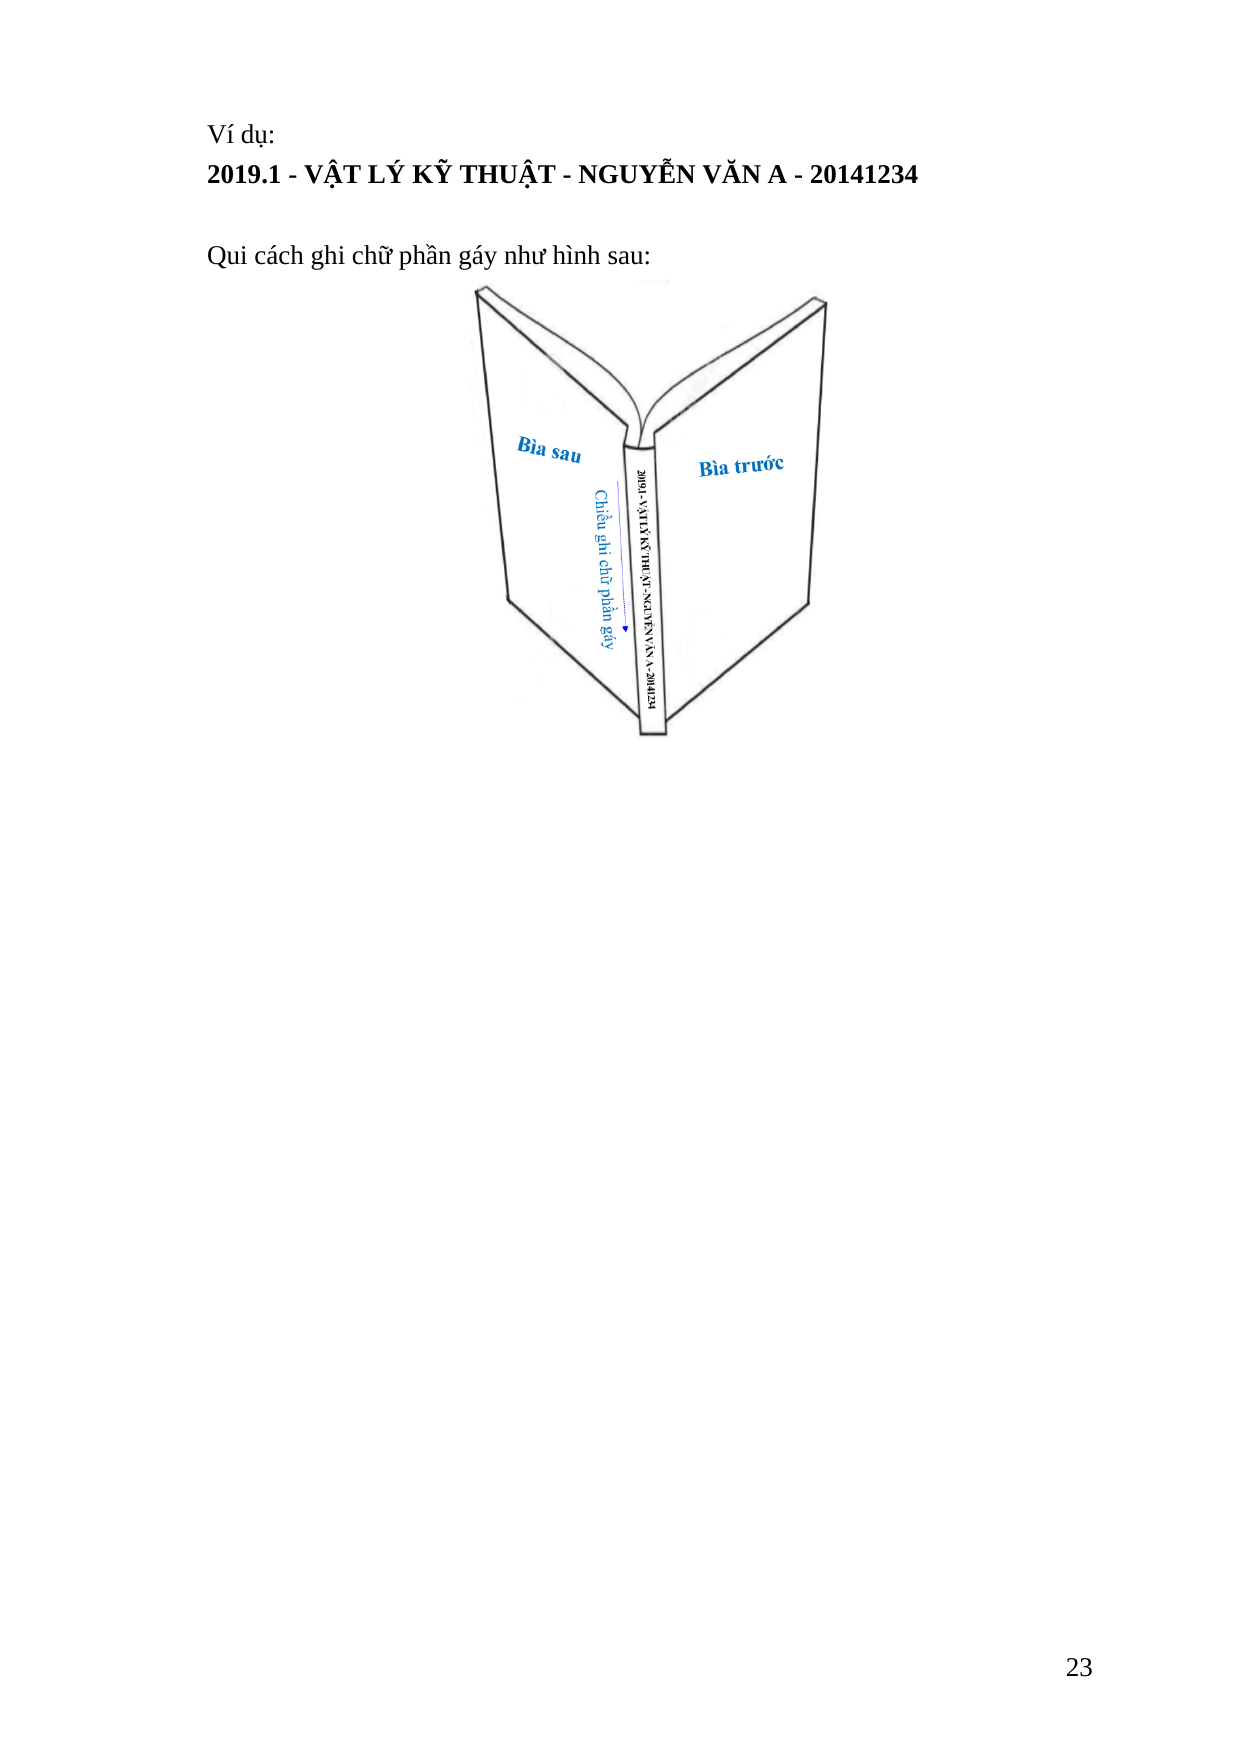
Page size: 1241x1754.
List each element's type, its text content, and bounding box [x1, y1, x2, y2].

text Ví dụ: [207, 118, 1092, 149]
text 2019.1 - VẬT LÝ KỸ THUẬT - NGUYỄN VĂN A - 20141234 [207, 158, 1092, 190]
text Qui cách ghi chữ phần gáy như hình sau: [207, 239, 1092, 271]
picture [468, 279, 831, 738]
